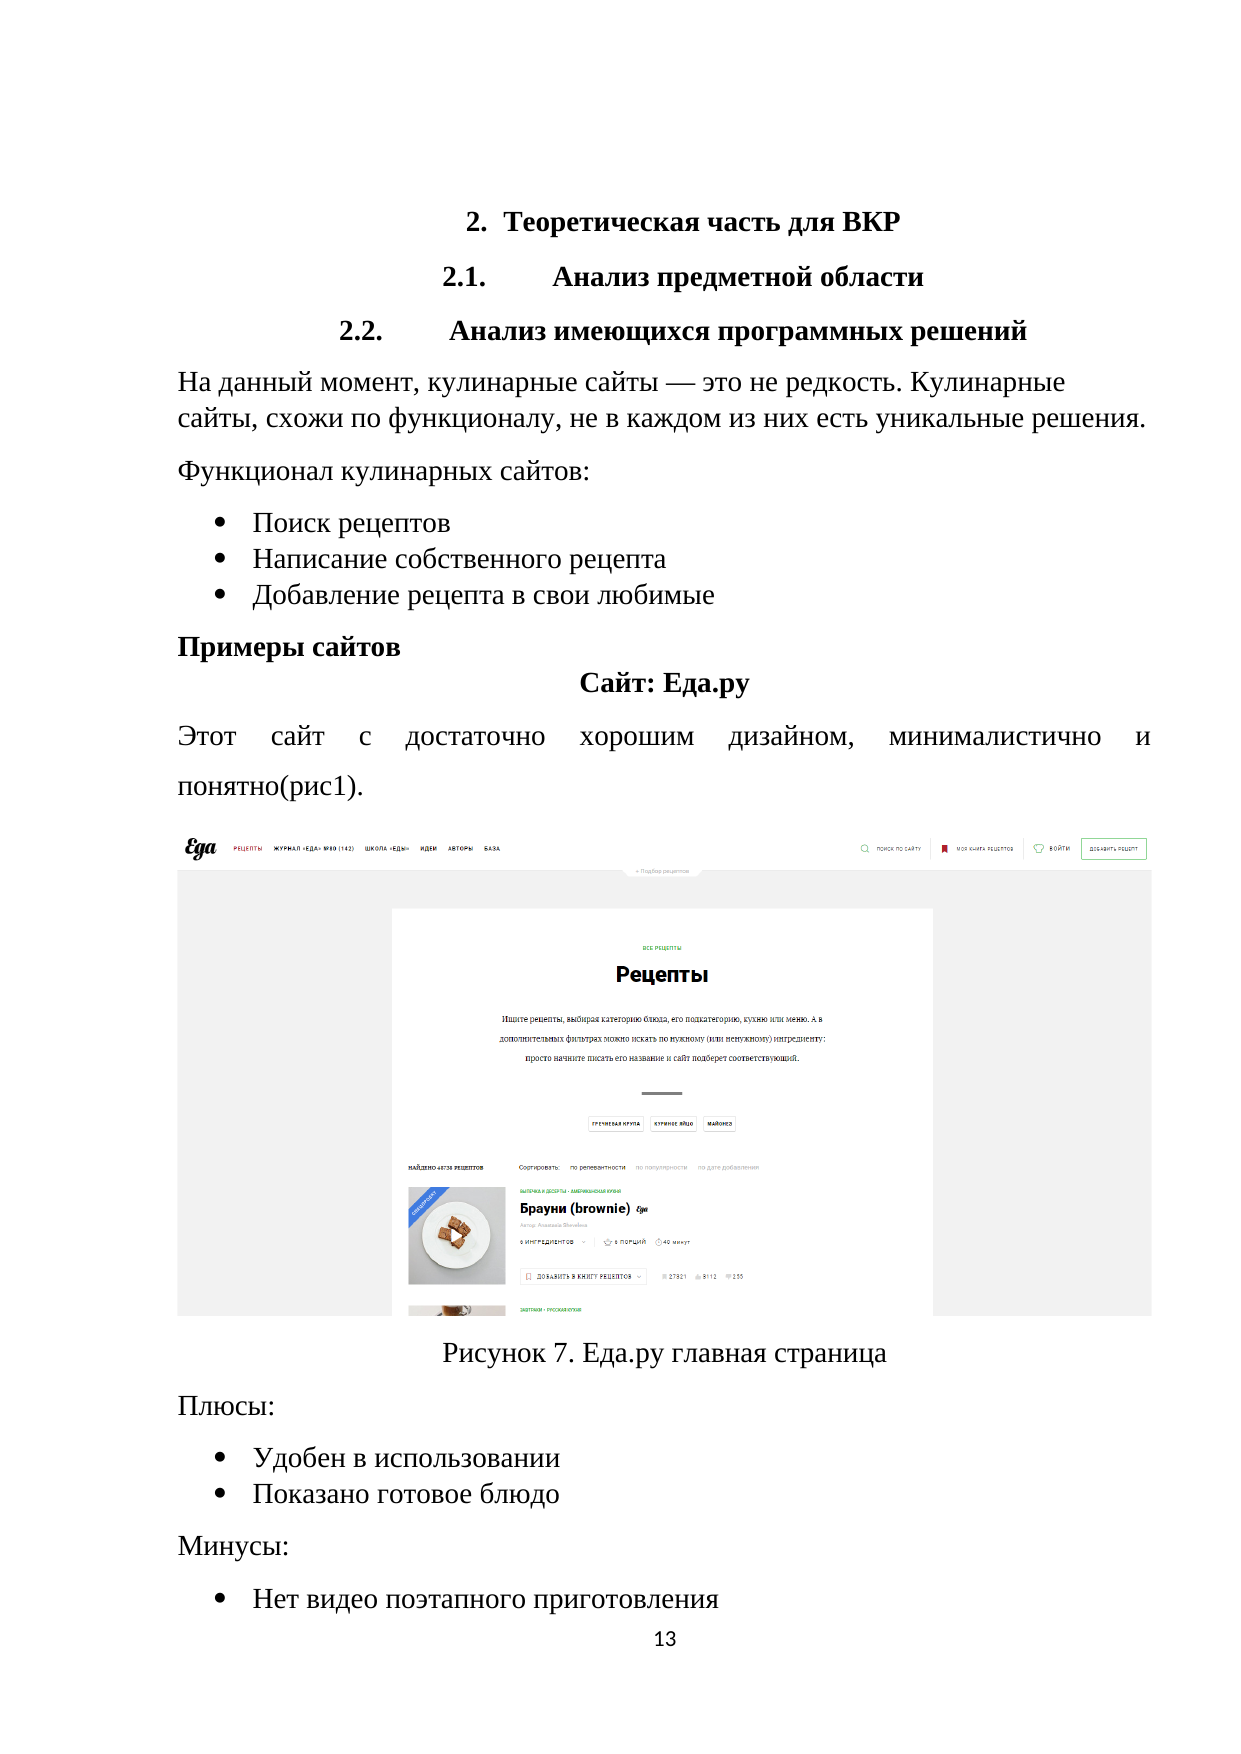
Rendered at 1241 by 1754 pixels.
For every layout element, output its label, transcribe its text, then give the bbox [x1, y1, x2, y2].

subtitle Анализ имеющихся программных решений [215, 313, 1152, 347]
subtitle Теоретическая часть для ВКР [215, 204, 1152, 238]
list Поиск рецептов [215, 506, 1152, 539]
text Сайт: Еда.ру [177, 665, 1152, 699]
text Функционал кулинарных сайтов: [177, 453, 1152, 486]
list Добавление рецепта в свои любимые [215, 577, 1152, 610]
text Плюсы: [177, 1388, 1152, 1421]
text Рисунок 7. Еда.ру главная страница [177, 1335, 1152, 1368]
list Показано готовое блюдо [215, 1476, 1152, 1510]
list Нет видео поэтапного приготовления [215, 1581, 1152, 1615]
subtitle Анализ предметной области [215, 259, 1152, 292]
list Написание собственного рецепта [215, 541, 1152, 575]
picture [177, 835, 1152, 1316]
subtitle Примеры сайтов [177, 629, 1152, 663]
text На данный момент, кулинарные сайты — это не редкость. Кулинарные сайты, схожи по функционалу, не в каждом из них есть уникальные решения. [177, 364, 1152, 433]
text Этот сайт с достаточно хорошим дизайном, минималистично и понятно(рис1). [177, 718, 1152, 802]
text Минусы: [177, 1528, 1152, 1562]
list Удобен в использовании [215, 1441, 1152, 1474]
